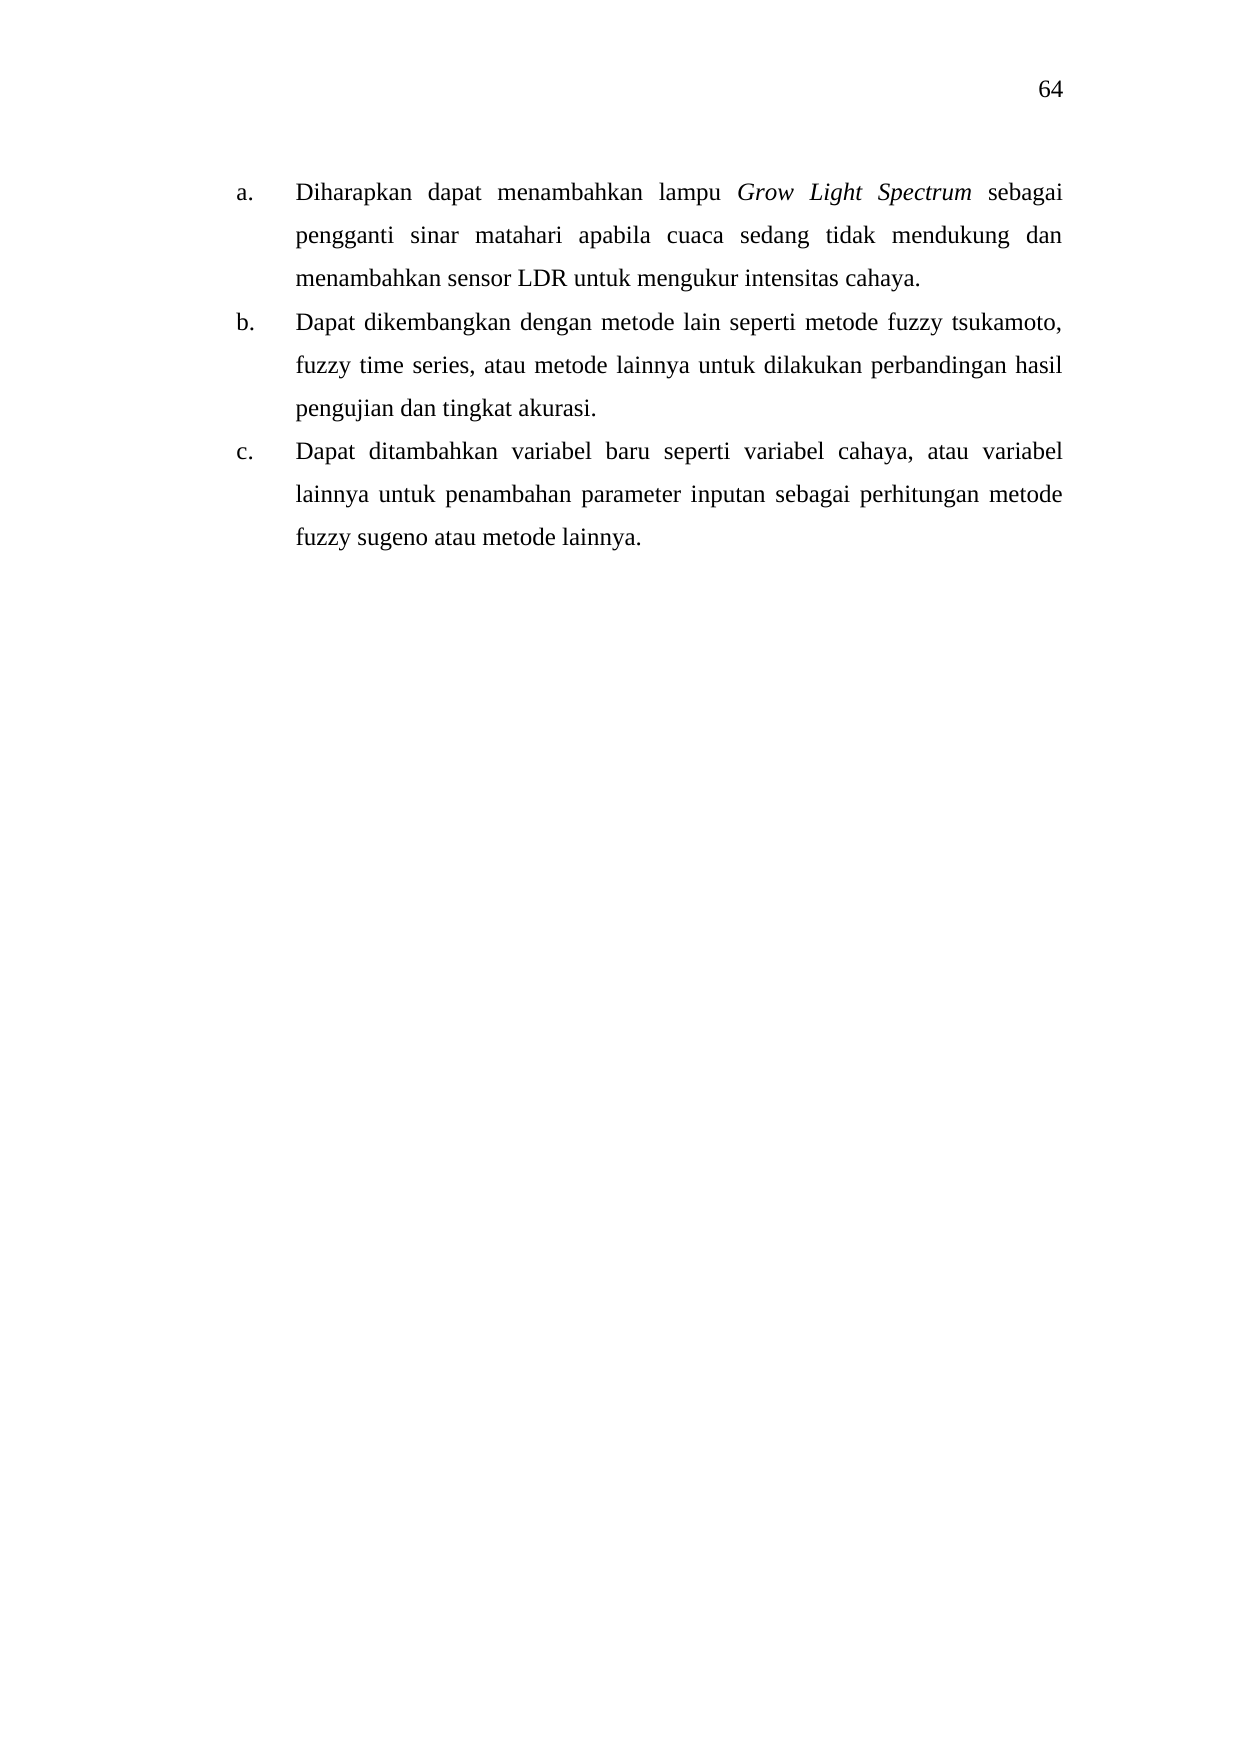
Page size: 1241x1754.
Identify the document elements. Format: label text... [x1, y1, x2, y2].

list Dapat dikembangkan dengan metode lain seperti metode fuzzy tsukamoto, fuzzy time series, atau metode lainnya untuk dilakukan perbandingan hasil pengujian dan tingkat akurasi. [236, 307, 1063, 422]
list Dapat ditambahkan variabel baru seperti variabel cahaya, atau variabel lainnya untuk penambahan parameter inputan sebagai perhitungan metode fuzzy sugeno atau metode lainnya. [236, 436, 1063, 551]
list Diharapkan dapat menambahkan lampu Grow Light Spectrum sebagai pengganti sinar matahari apabila cuaca sedang tidak mendukung dan menambahkan sensor LDR untuk mengukur intensitas cahaya. [236, 177, 1063, 292]
